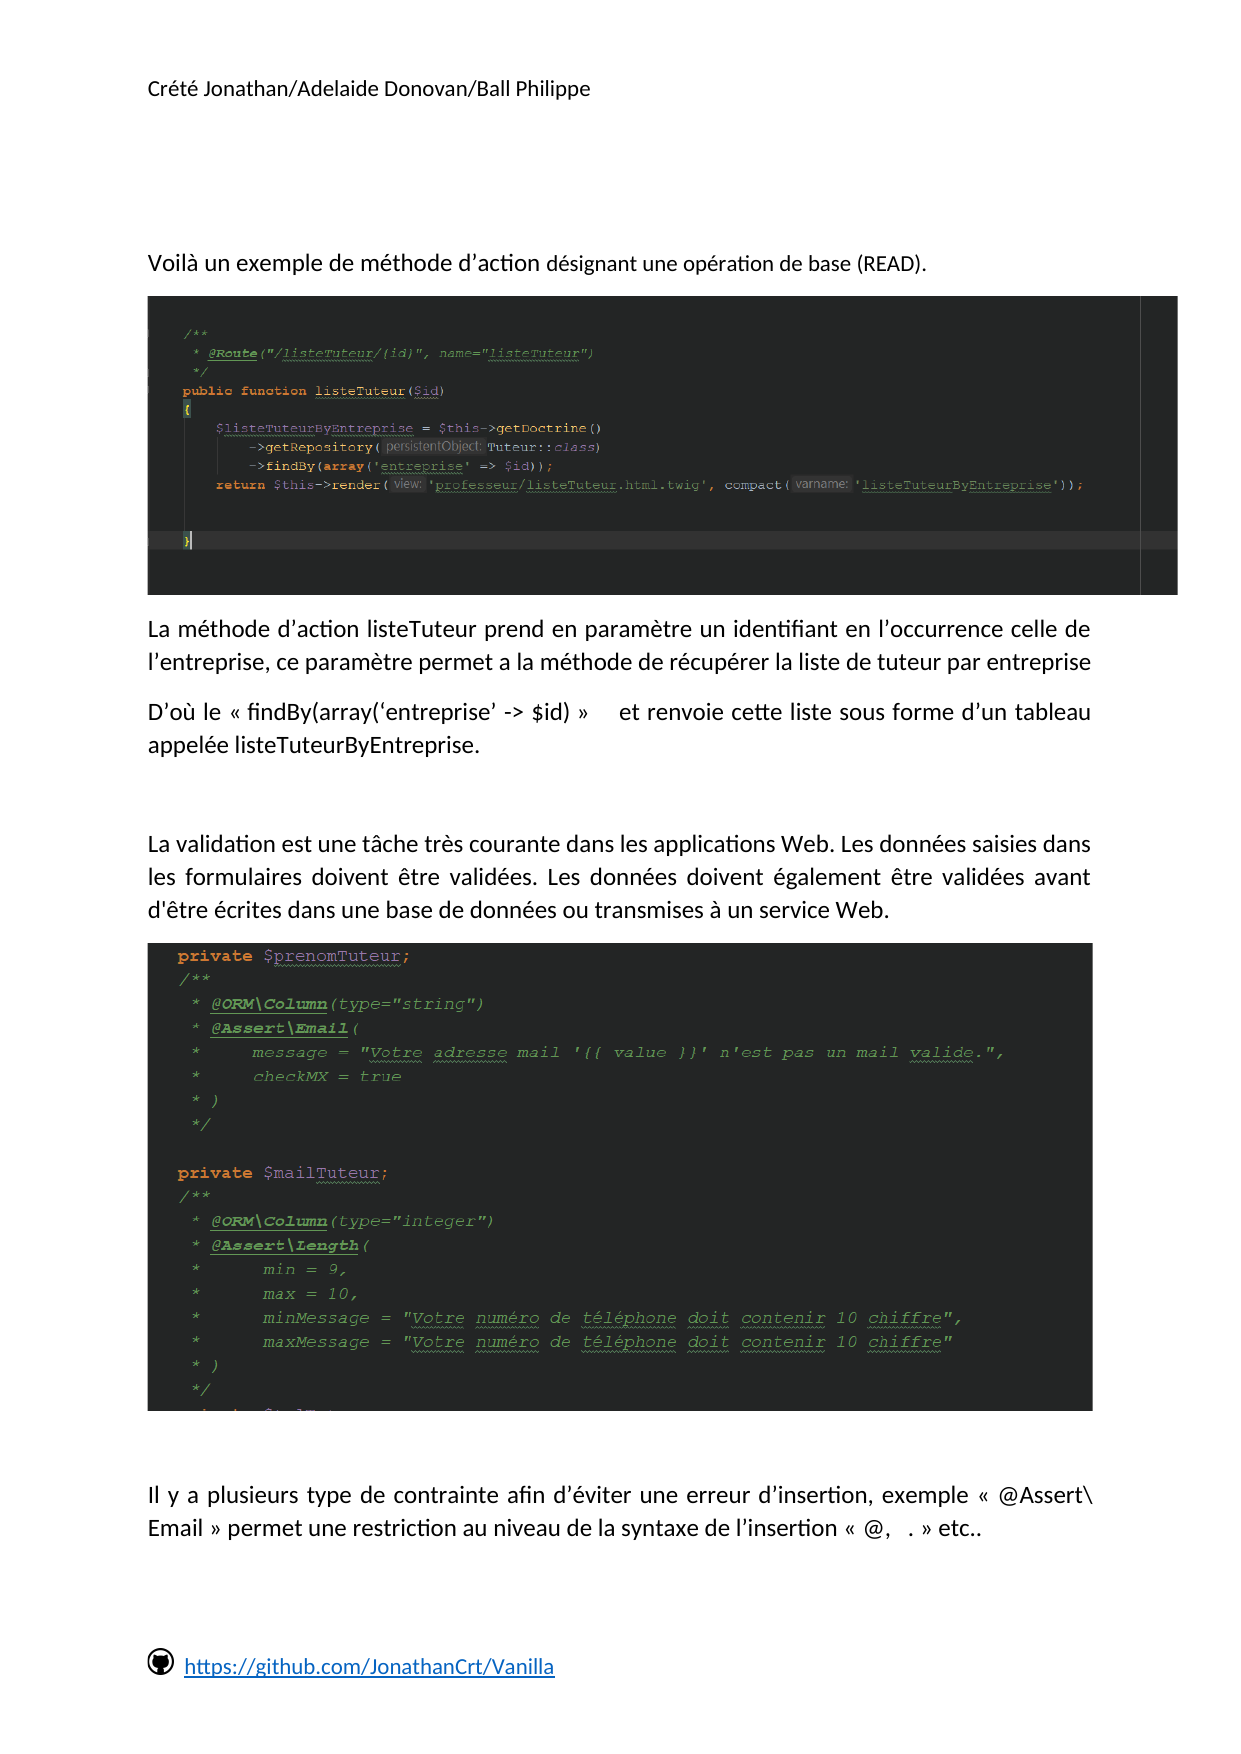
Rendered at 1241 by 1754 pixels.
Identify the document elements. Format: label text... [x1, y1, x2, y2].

picture [147, 943, 1093, 1411]
text Voilà un exemple de méthode d’action désignant une opération de base (READ). [148, 247, 1093, 277]
text Il y a plusieurs type de contrainte afin d’éviter une erreur d’insertion, exemple « @Assert\Email » permet une restriction au niveau de la syntaxe de l’insertion « @, . » etc.. [148, 1479, 1093, 1542]
text D’où le « findBy(array(‘entreprise’ -> $id) » et renvoie cette liste sous forme d’un tableau appelée listeTuteurByEntreprise. [148, 696, 1093, 759]
text La méthode d’action listeTuteur prend en paramètre un identifiant en l’occurrence celle de l’entreprise, ce paramètre permet a la méthode de récupérer la liste de tuteur par entreprise [148, 614, 1093, 677]
picture [147, 296, 1178, 595]
text La validation est une tâche très courante dans les applications Web. Les données saisies dans les formulaires doivent être validées. Les données doivent également être validées avant d'être écrites dans une base de données ou transmises à un service Web. [148, 828, 1093, 924]
picture [147, 1648, 174, 1675]
